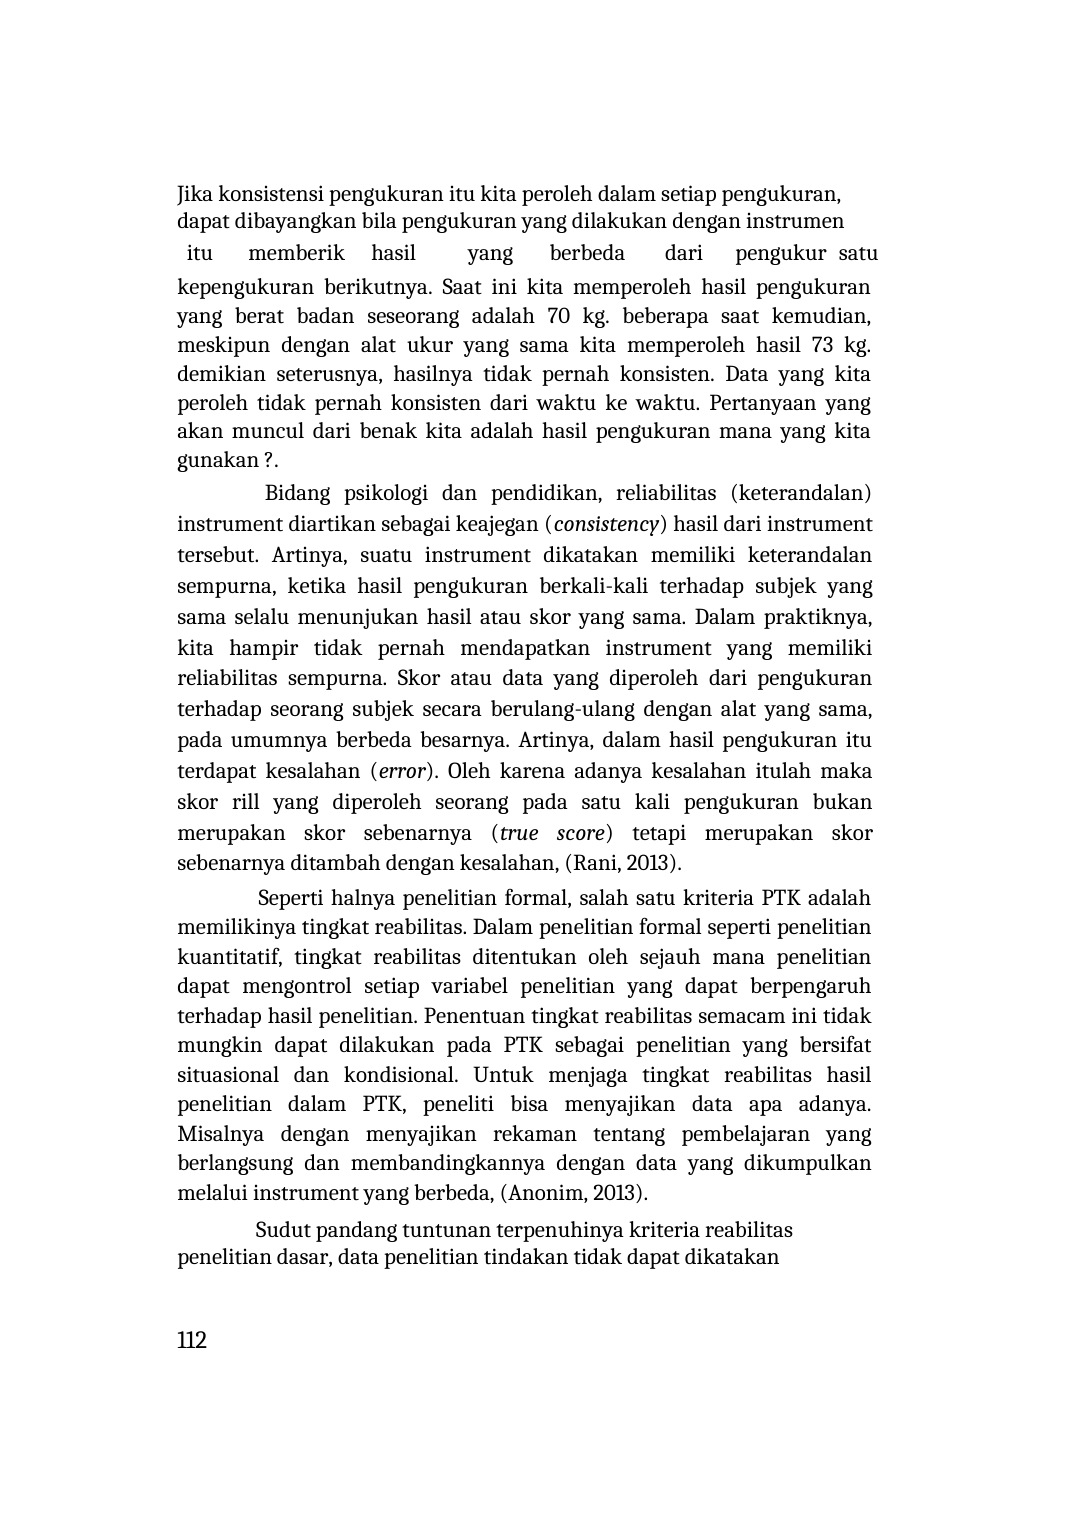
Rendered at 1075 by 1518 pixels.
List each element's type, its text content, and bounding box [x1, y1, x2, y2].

text Bidang psikologi dan pendidikan, reliabilitas (keterandalan) instrument diartikan sebagai keajegan (consistency) hasil dari instrument tersebut. Artinya, suatu instrument dikatakan memiliki keterandalan sempurna, ketika hasil pengukuran berkali-kali terhadap subjek yang sama selalu menunjukan hasil atau skor yang sama. Dalam praktiknya, kita hampir tidak pernah mendapatkan instrument yang memiliki reliabilitas sempurna. Skor atau data yang diperoleh dari pengukuran terhadap seorang subjek secara berulang-ulang dengan alat yang sama, pada umumnya berbeda besarnya. Artinya, dalam hasil pengukuran itu terdapat kesalahan (error). Oleh karena adanya kesalahan itulah maka skor rill yang diperoleh seorang pada satu kali pengukuran bukan merupakan skor sebenarnya (true score) tetapi merupakan skor sebenarnya ditambah dengan kesalahan, (Rani, 2013). [177, 476, 873, 877]
text Sudut pandang tuntunan terpenuhinya kriteria reabilitas penelitian dasar, data penelitian tindakan tidak dapat dikatakan [177, 1217, 880, 1270]
text Jika konsistensi pengukuran itu kita peroleh dalam setiap pengukuran, dapat dibayangkan bila pengukuran yang dilakukan dengan instrumen [177, 181, 880, 234]
text Seperti halnya penelitian formal, salah satu kriteria PTK adalah memilikinya tingkat reabilitas. Dalam penelitian formal seperti penelitian kuantitatif, tingkat reabilitas ditentukan oleh sejauh mana penelitian dapat mengontrol setiap variabel penelitian yang dapat berpengaruh terhadap hasil penelitian. Penentuan tingkat reabilitas semacam ini tidak mungkin dapat dilakukan pada PTK sebagai penelitian yang bersifat situasional dan kondisional. Untuk menjaga tingkat reabilitas hasil penelitian dalam PTK, peneliti bisa menyajikan data apa adanya. Misalnya dengan menyajikan rekaman tentang pembelajaran yang berlangsung dan membandingkannya dengan data yang dikumpulkan melalui instrument yang berbeda, (Anonim, 2013). [177, 884, 872, 1206]
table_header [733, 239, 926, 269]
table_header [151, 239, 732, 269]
text 112 [177, 1329, 925, 1353]
text kepengukuran berikutnya. Saat ini kita memperoleh hasil pengukuran yang berat badan seseorang adalah 70 kg. beberapa saat kemudian, meskipun dengan alat ukur yang sama kita memperoleh hasil 73 kg. demikian seterusnya, hasilnya tidak pernah konsisten. Data yang kita peroleh tidak pernah konsisten dari waktu ke waktu. Pertanyaan yang akan muncul dari benak kita adalah hasil pengukuran mana yang kita gunakan ?. [177, 273, 872, 474]
